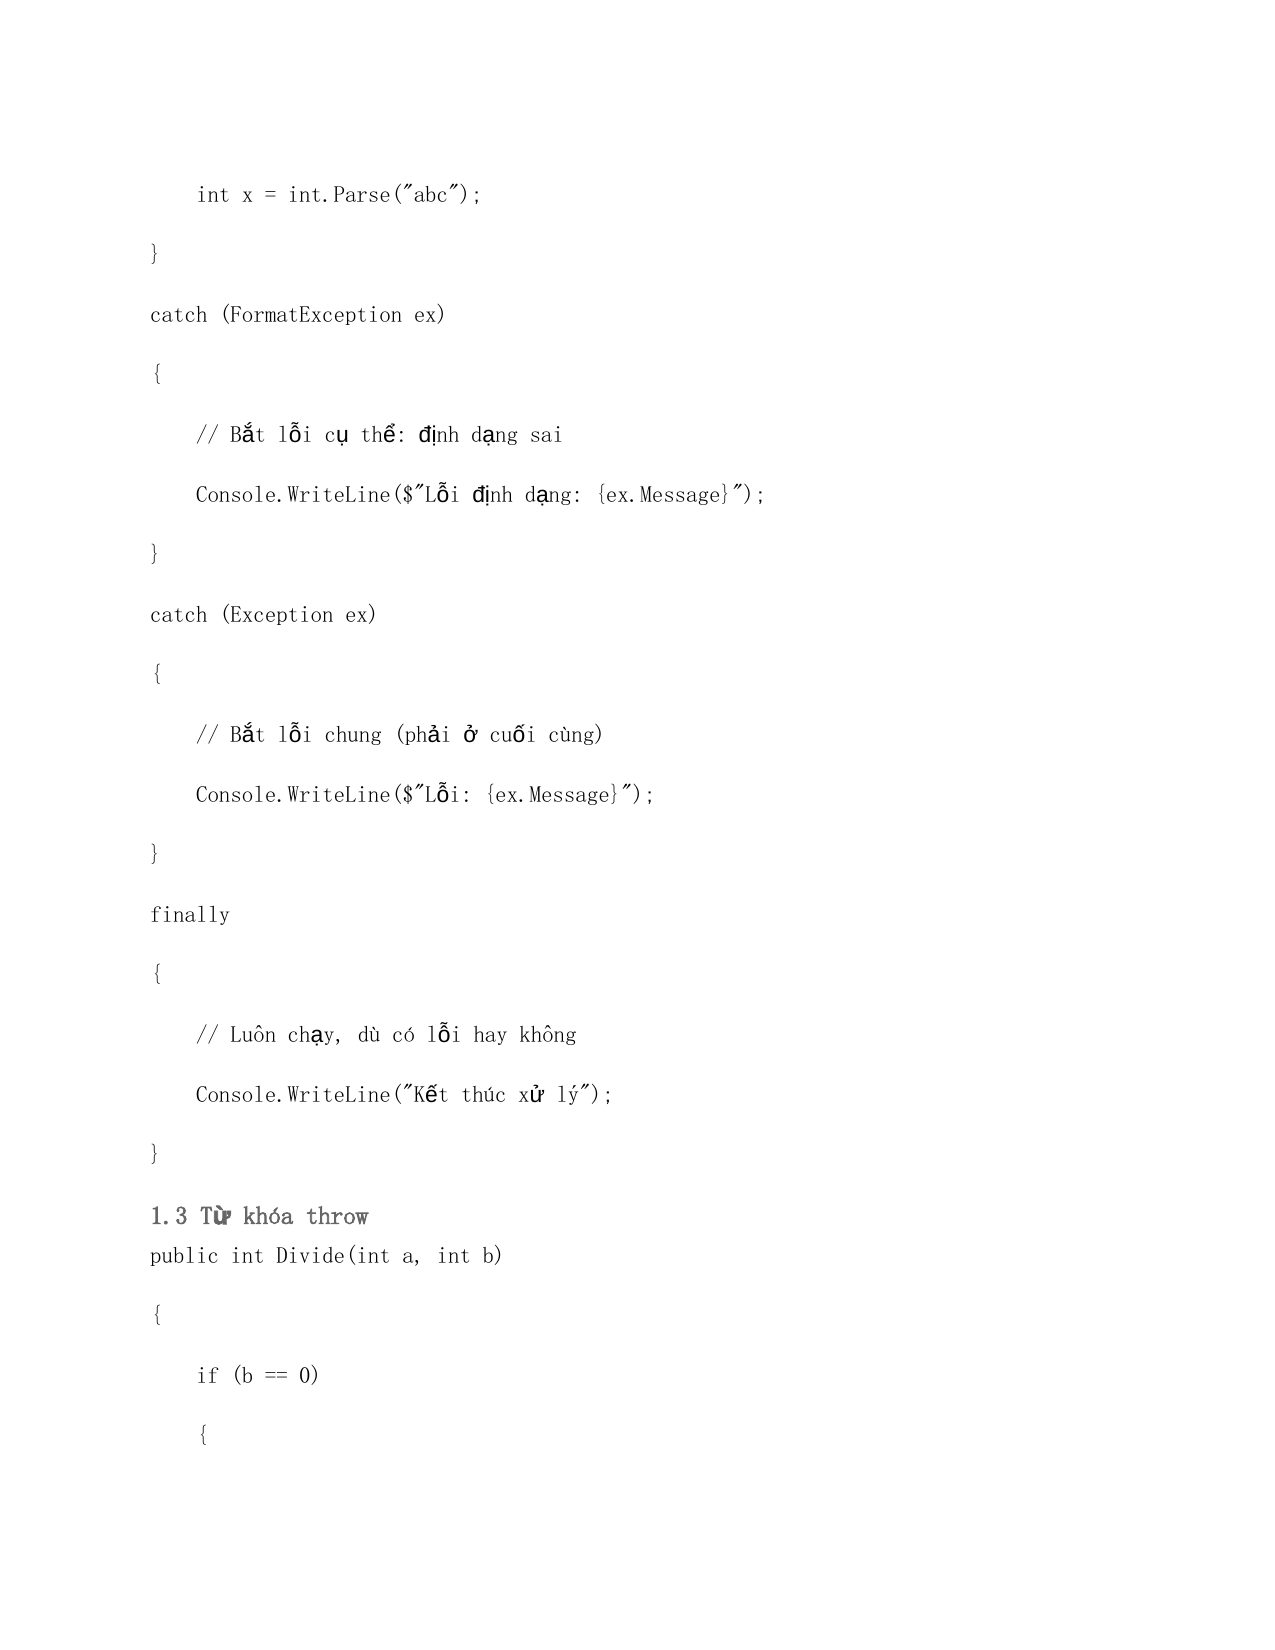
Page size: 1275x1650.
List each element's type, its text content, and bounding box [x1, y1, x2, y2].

text { [150, 1300, 1125, 1326]
text } [150, 840, 1125, 866]
text Console.WriteLine($"Lỗi định dạng: {ex.Message}"); [150, 480, 1125, 506]
text { [150, 960, 1125, 986]
text } [150, 240, 1125, 266]
text int x = int.Parse("abc"); [150, 180, 1125, 206]
text } [150, 540, 1125, 566]
text // Luôn chạy, dù có lỗi hay không [150, 1020, 1125, 1046]
text } [150, 1140, 1125, 1166]
text finally [150, 900, 1125, 926]
text { [150, 660, 1125, 686]
text if (b == 0) [150, 1360, 1125, 1386]
text Console.WriteLine($"Lỗi: {ex.Message}"); [150, 780, 1125, 806]
text { [150, 360, 1125, 386]
subtitle 1.3 Từ khóa throw [150, 1199, 1125, 1228]
text catch (Exception ex) [150, 600, 1125, 626]
text { [150, 1420, 1125, 1446]
text // Bắt lỗi cụ thể: định dạng sai [150, 420, 1125, 446]
text // Bắt lỗi chung (phải ở cuối cùng) [150, 720, 1125, 746]
text catch (FormatException ex) [150, 300, 1125, 326]
text public int Divide(int a, int b) [150, 1240, 1125, 1266]
text Console.WriteLine("Kết thúc xử lý"); [150, 1080, 1125, 1106]
